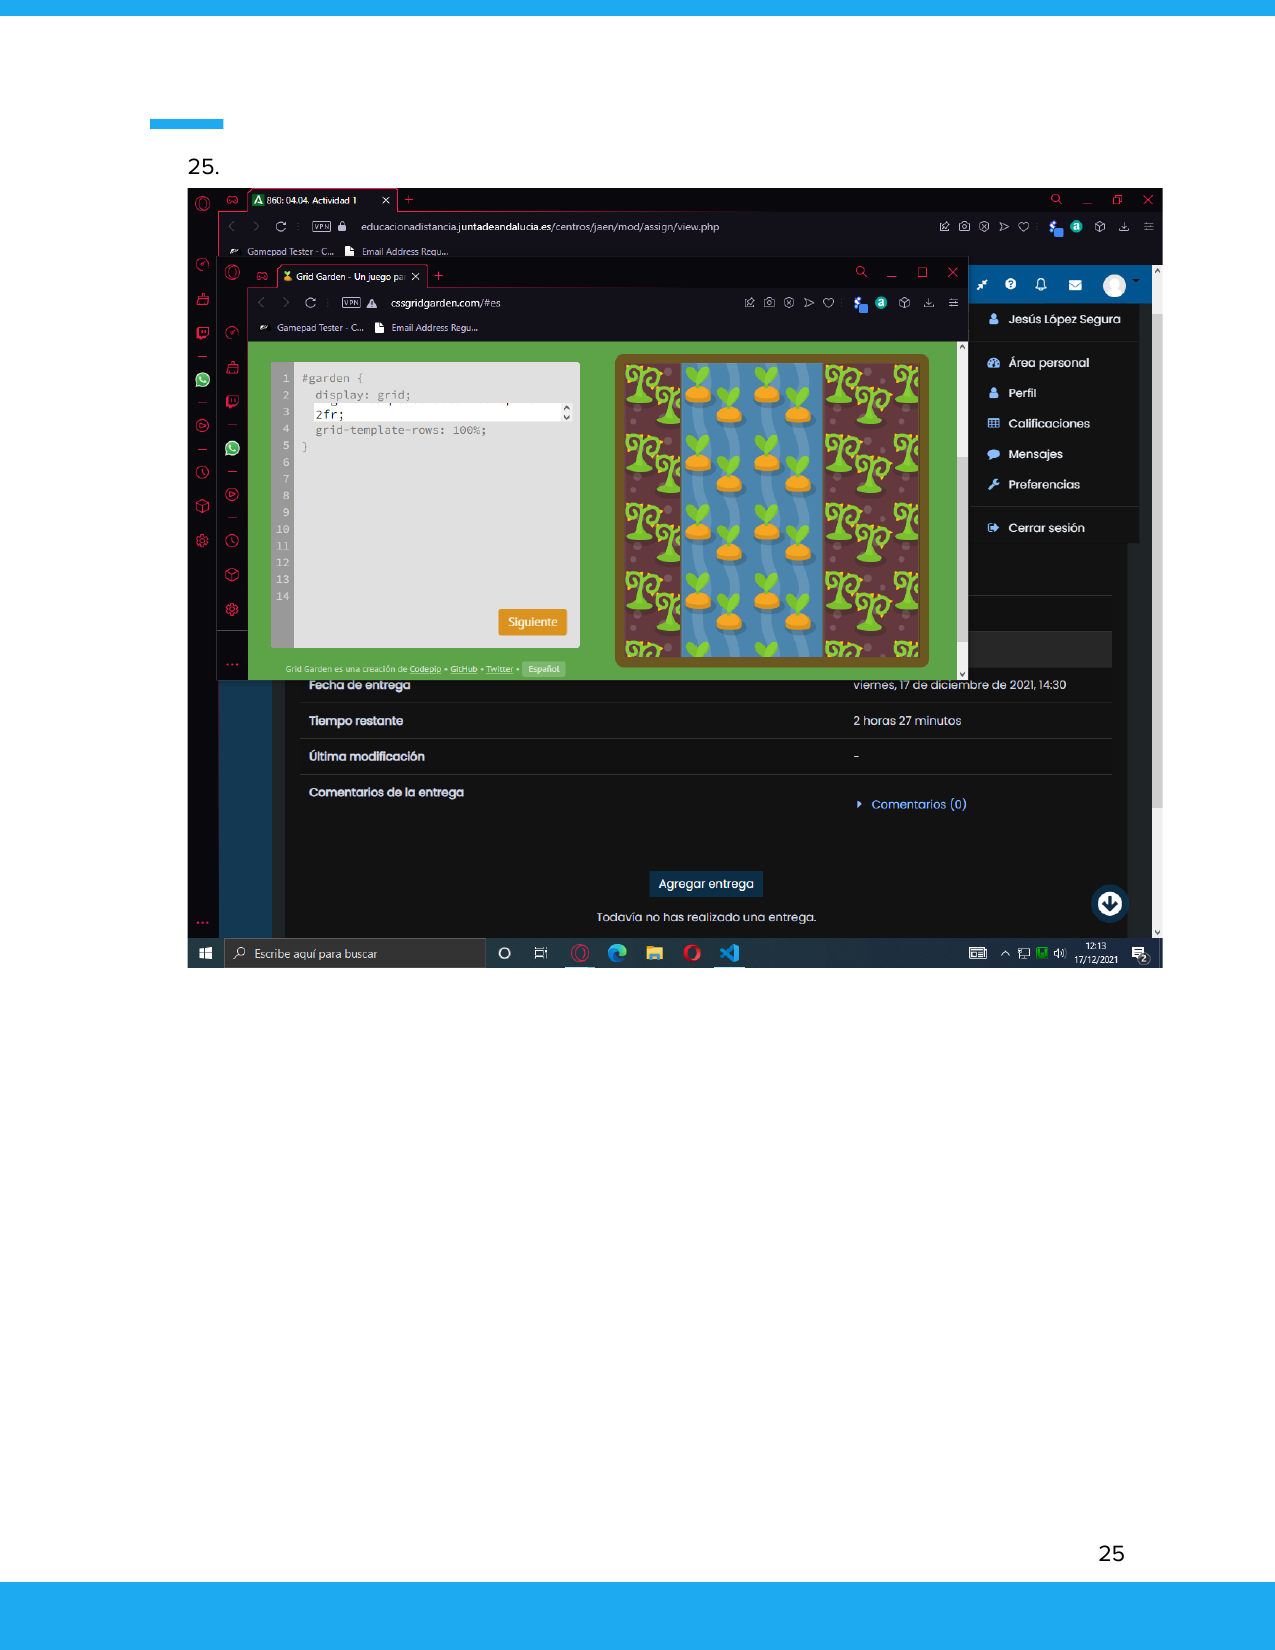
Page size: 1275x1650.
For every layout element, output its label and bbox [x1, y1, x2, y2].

picture [187, 188, 1163, 968]
picture [0, 1582, 1275, 1650]
picture [0, 0, 1275, 16]
picture [150, 119, 224, 129]
